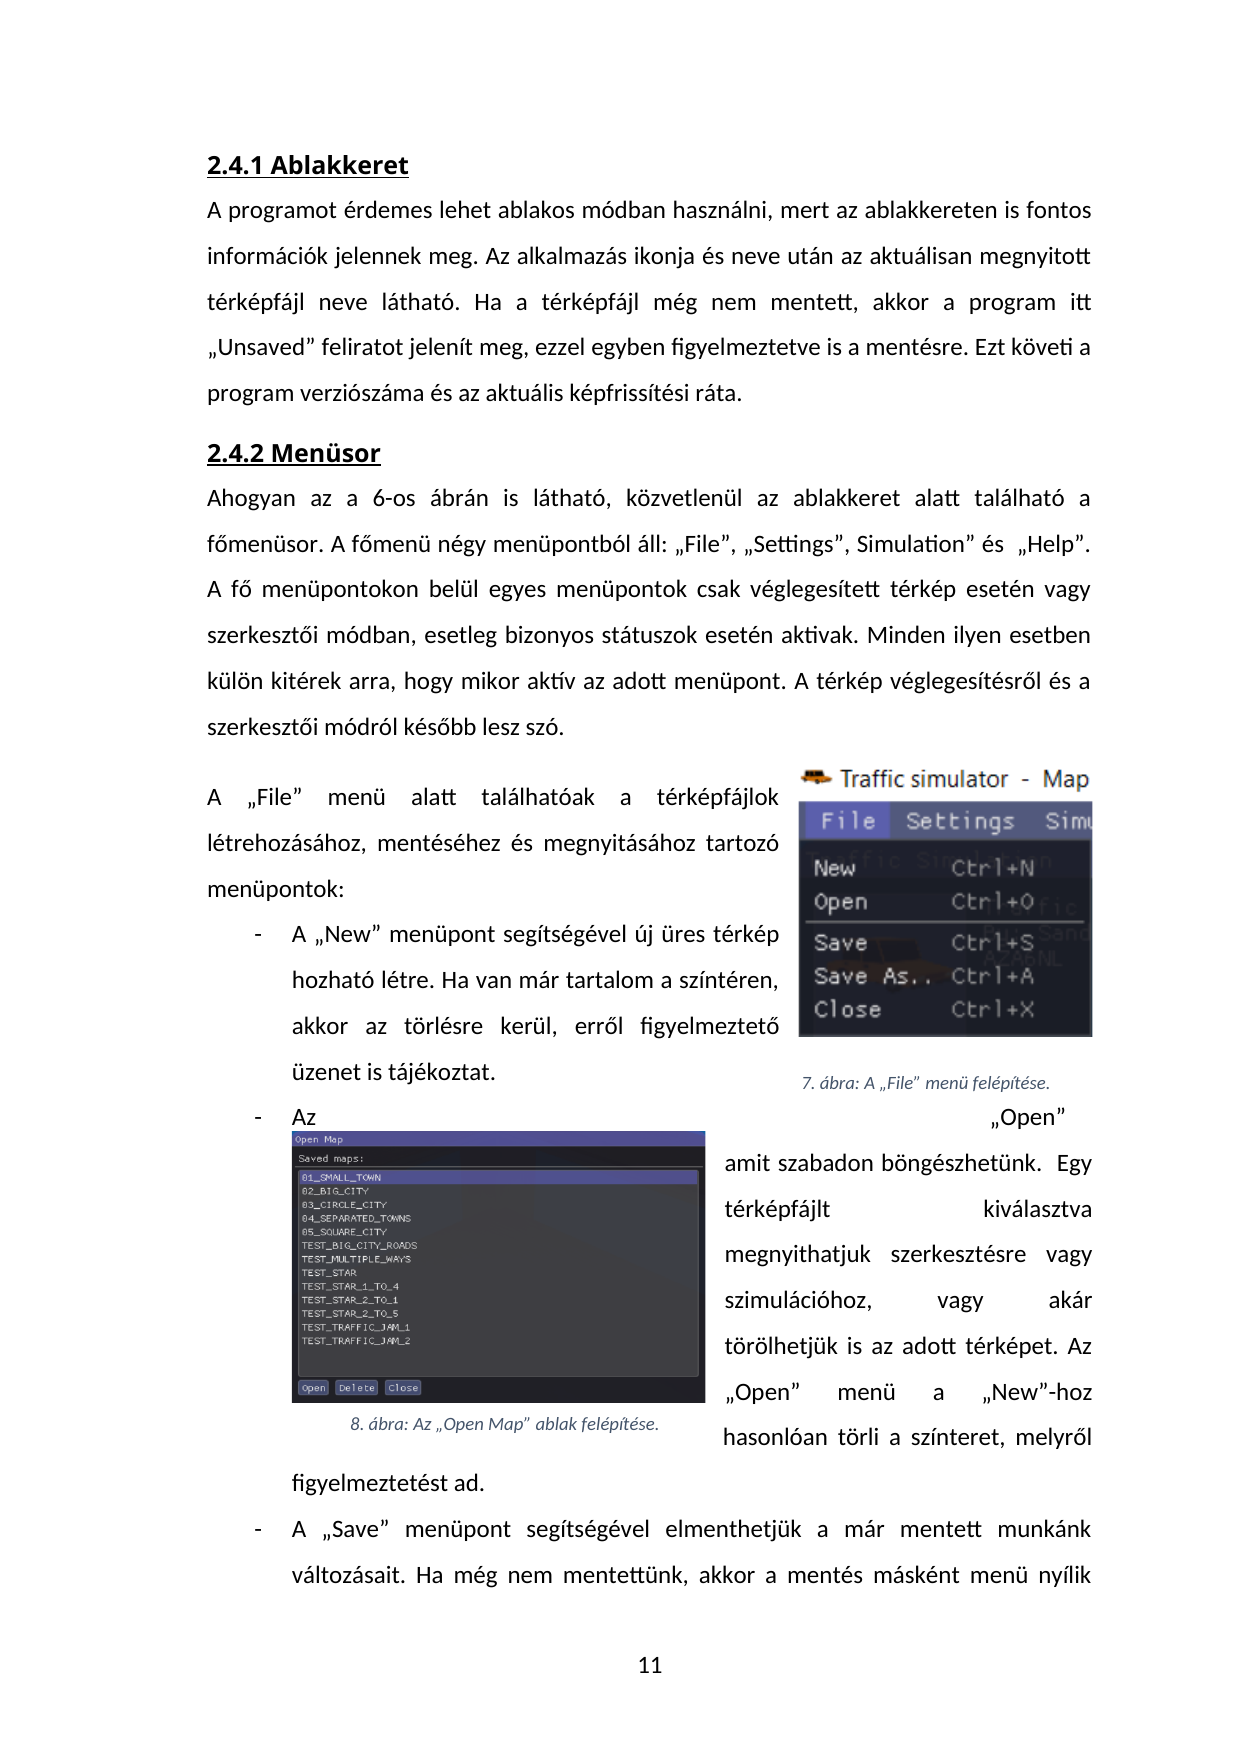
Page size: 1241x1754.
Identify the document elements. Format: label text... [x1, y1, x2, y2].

text A „File” menü alatt találhatóak a térképfájlok létrehozásához, mentéséhez és megnyitásához tartozó menüpontok: [207, 781, 798, 903]
picture [291, 1131, 706, 1403]
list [254, 1513, 1092, 1589]
subtitle 2.4.1 Ablakkeret [207, 148, 1092, 182]
subtitle 2.4.2 Menüsor [207, 435, 1092, 469]
text A programot érdemes lehet ablakos módban használni, mert az ablakkereten is fontos információk jelennek meg. Az alkalmazás ikonja és neve után az aktuálisan megnyitott térképfájl neve látható. Ha a térképfájl még nem mentett, akkor a program itt „Unsaved” feliratot jelenít meg, ezzel egyben figyelmeztetve is a mentésre. Ezt követi a program verziószáma és az aktuális képfrissítési ráta. [207, 194, 1092, 408]
list A „New” menüpont segítségével új üres térkép hozható létre. Ha van már tartalom a színtéren, akkor az törlésre kerül, erről figyelmeztető üzenet is tájékoztat. [254, 918, 1092, 1086]
picture [798, 757, 1093, 1037]
text Ahogyan az a 6-os ábrán is látható, közvetlenül az ablakkeret alatt található a főmenüsor. A főmenü négy menüpontból áll: „File”, „Settings”, Simulation” és „Help”. A fő menüpontokon belül egyes menüpontok csak véglegesített térkép esetén vagy szerkesztői módban, esetleg bizonyos státuszok esetén aktivak. Minden ilyen esetben külön kitérek arra, hogy mikor aktív az adott menüpont. A térkép véglegesítésről és a szerkesztői módról később lesz szó. [207, 482, 1092, 741]
